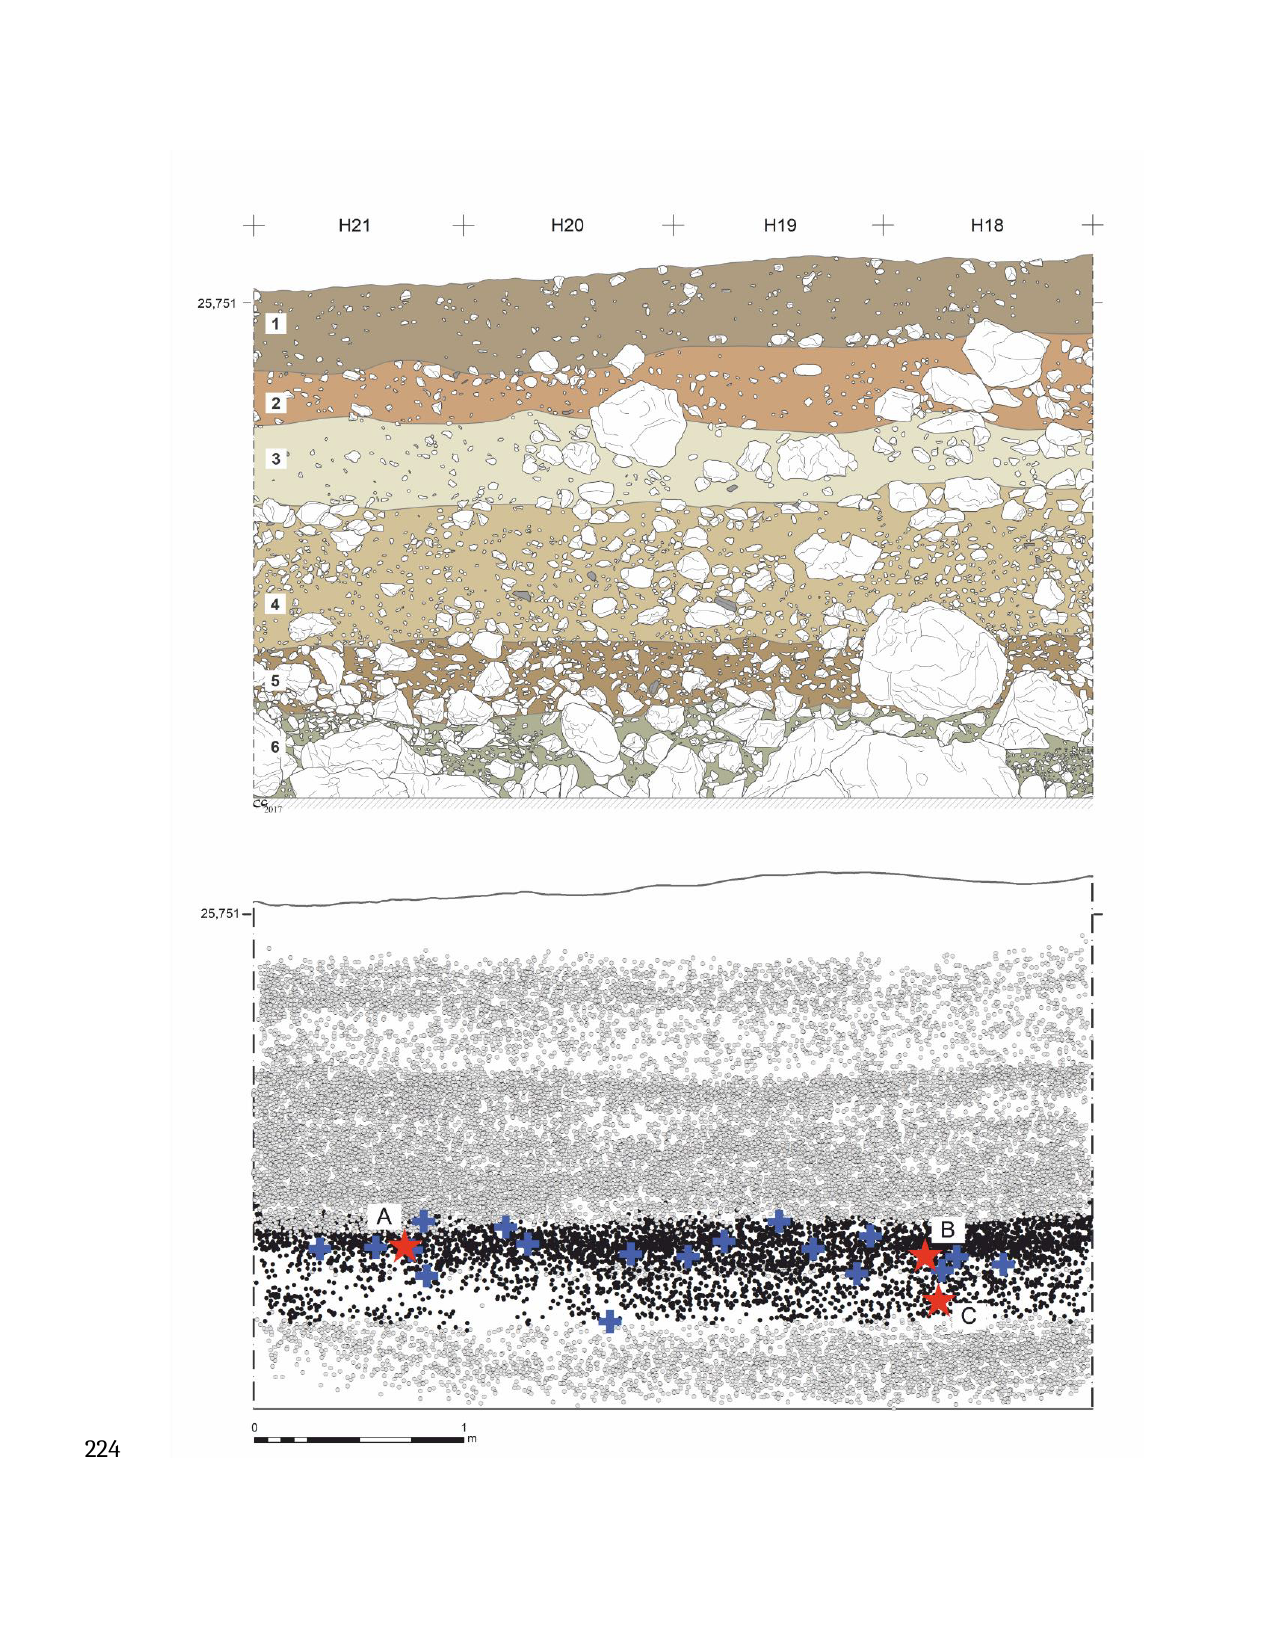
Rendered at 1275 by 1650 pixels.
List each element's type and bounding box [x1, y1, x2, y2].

picture [168, 150, 1144, 1458]
